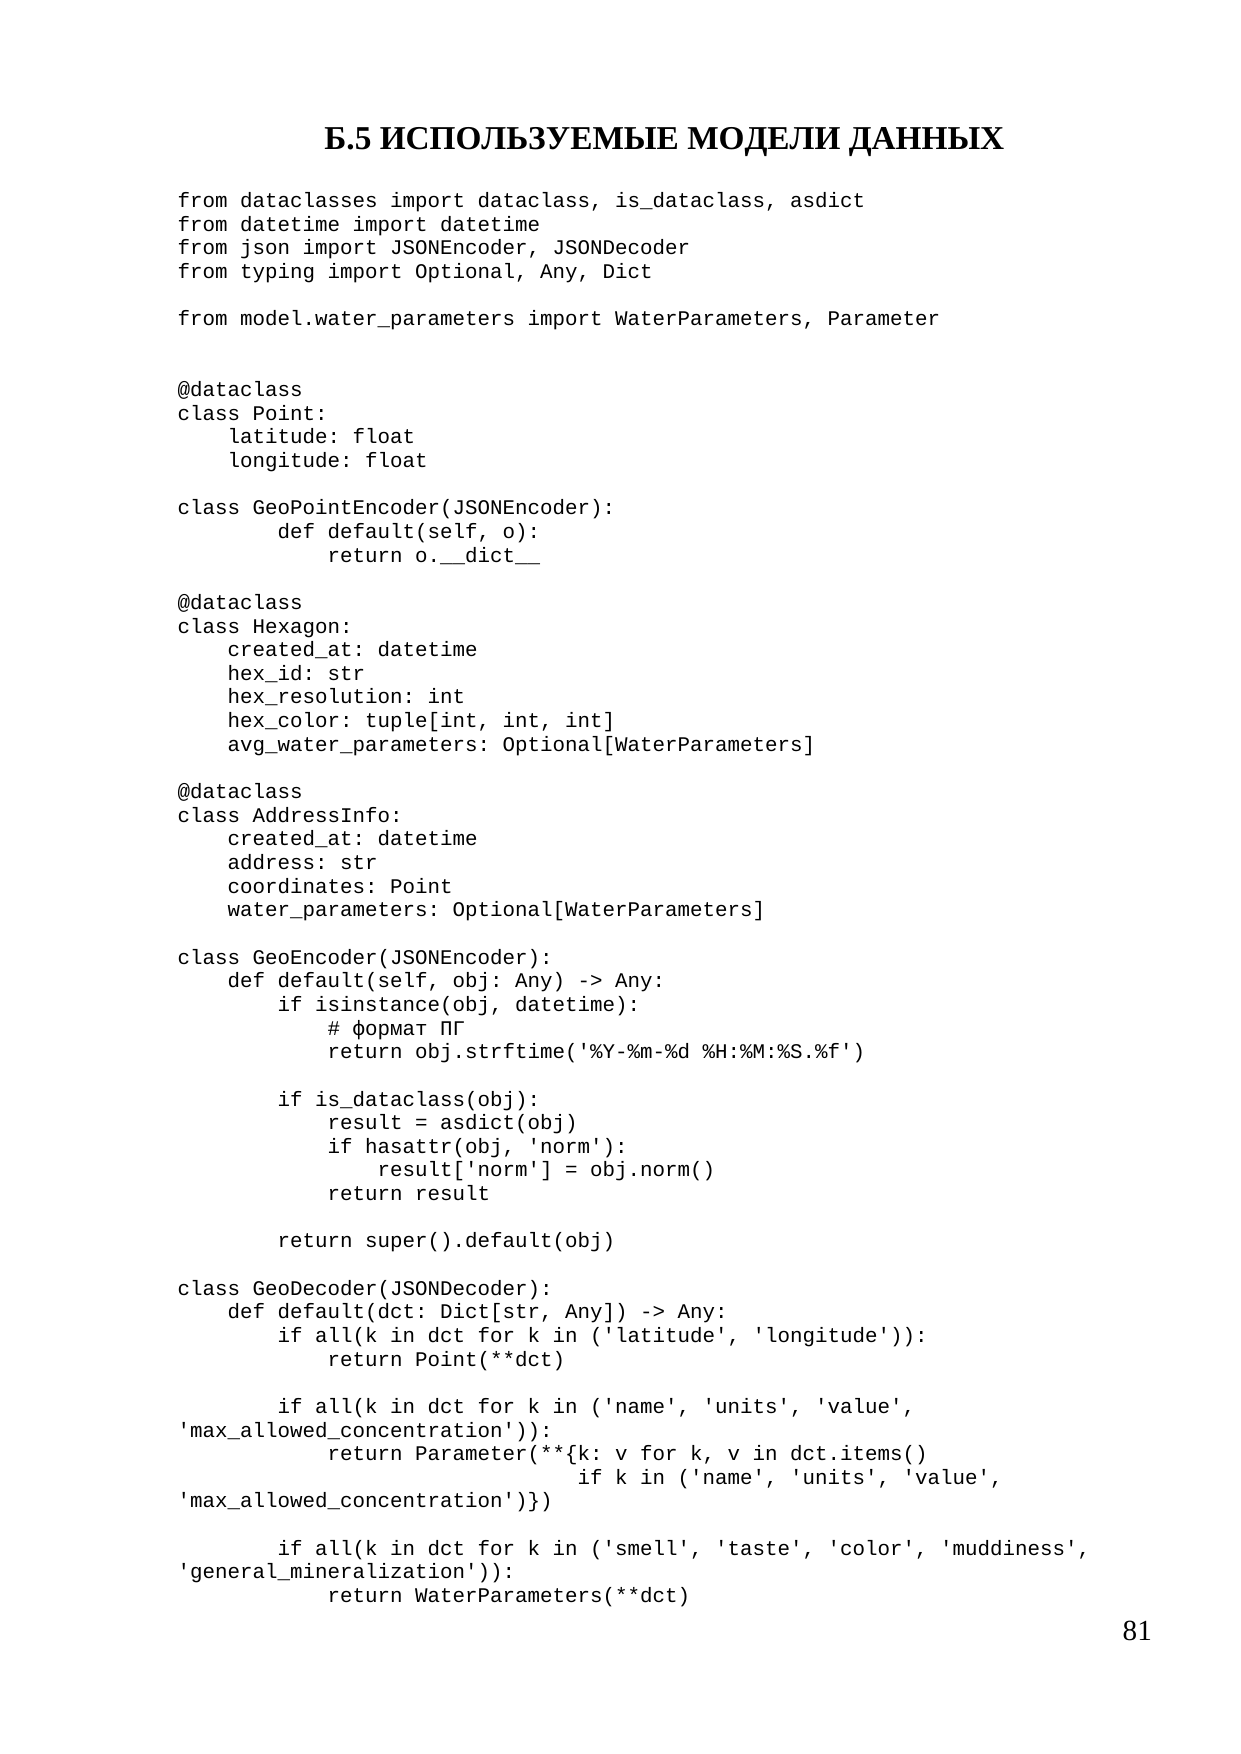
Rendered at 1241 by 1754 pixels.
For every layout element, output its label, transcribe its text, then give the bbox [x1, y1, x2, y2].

text return WaterParameters(**dct) [177, 1585, 1152, 1609]
text @dataclass [177, 592, 1152, 616]
text water_parameters: Optional[WaterParameters] [177, 899, 1152, 923]
text avg_water_parameters: Optional[WaterParameters] [177, 734, 1152, 757]
text return result [177, 1183, 1152, 1207]
text address: str [177, 852, 1152, 876]
text def default(self, o): [177, 521, 1152, 545]
text if all(k in dct for k in ('latitude', 'longitude')): [177, 1325, 1152, 1349]
text longitude: float [177, 450, 1152, 474]
text return Point(**dct) [177, 1349, 1152, 1372]
text return o.__dict__ [177, 545, 1152, 568]
text if is_dataclass(obj): [177, 1088, 1152, 1112]
text from model.water_parameters import WaterParameters, Parameter [177, 308, 1152, 332]
text return super().default(obj) [177, 1230, 1152, 1254]
text hex_resolution: int [177, 687, 1152, 710]
text def default(dct: Dict[str, Any]) -> Any: [177, 1301, 1152, 1325]
text class Point: [177, 403, 1152, 426]
text @dataclass [177, 379, 1152, 403]
text class Hexagon: [177, 616, 1152, 639]
text hex_id: str [177, 663, 1152, 687]
text created_at: datetime [177, 828, 1152, 852]
text # формат ПГ [177, 1018, 1152, 1041]
text latitude: float [177, 426, 1152, 450]
text if all(k in dct for k in ('smell', 'taste', 'color', 'muddiness', 'general_mineralization')): [177, 1538, 1152, 1585]
text if all(k in dct for k in ('name', 'units', 'value', 'max_allowed_concentration')): [177, 1396, 1152, 1443]
text @dataclass [177, 781, 1152, 805]
subtitle Б.5 ИСПОЛЬЗУЕМЫЕ МОДЕЛИ ДАННЫХ [177, 118, 1152, 156]
text coordinates: Point [177, 876, 1152, 899]
text result['norm'] = obj.norm() [177, 1159, 1152, 1183]
text if hasattr(obj, 'norm'): [177, 1136, 1152, 1159]
text created_at: datetime [177, 639, 1152, 663]
text return obj.strftime('%Y-%m-%d %H:%M:%S.%f') [177, 1041, 1152, 1065]
text hex_color: tuple[int, int, int] [177, 710, 1152, 734]
text result = asdict(obj) [177, 1112, 1152, 1136]
text def default(self, obj: Any) -> Any: [177, 970, 1152, 994]
text class AddressInfo: [177, 805, 1152, 828]
text class GeoDecoder(JSONDecoder): [177, 1278, 1152, 1301]
text return Parameter(**{k: v for k, v in dct.items() [177, 1443, 1152, 1467]
text from typing import Optional, Any, Dict [177, 261, 1152, 284]
text if isinstance(obj, datetime): [177, 994, 1152, 1018]
text from datetime import datetime [177, 214, 1152, 237]
text from dataclasses import dataclass, is_dataclass, asdict [177, 190, 1152, 214]
text if k in ('name', 'units', 'value', 'max_allowed_concentration')}) [177, 1467, 1152, 1514]
text from json import JSONEncoder, JSONDecoder [177, 237, 1152, 261]
text class GeoEncoder(JSONEncoder): [177, 947, 1152, 970]
text class GeoPointEncoder(JSONEncoder): [177, 497, 1152, 521]
